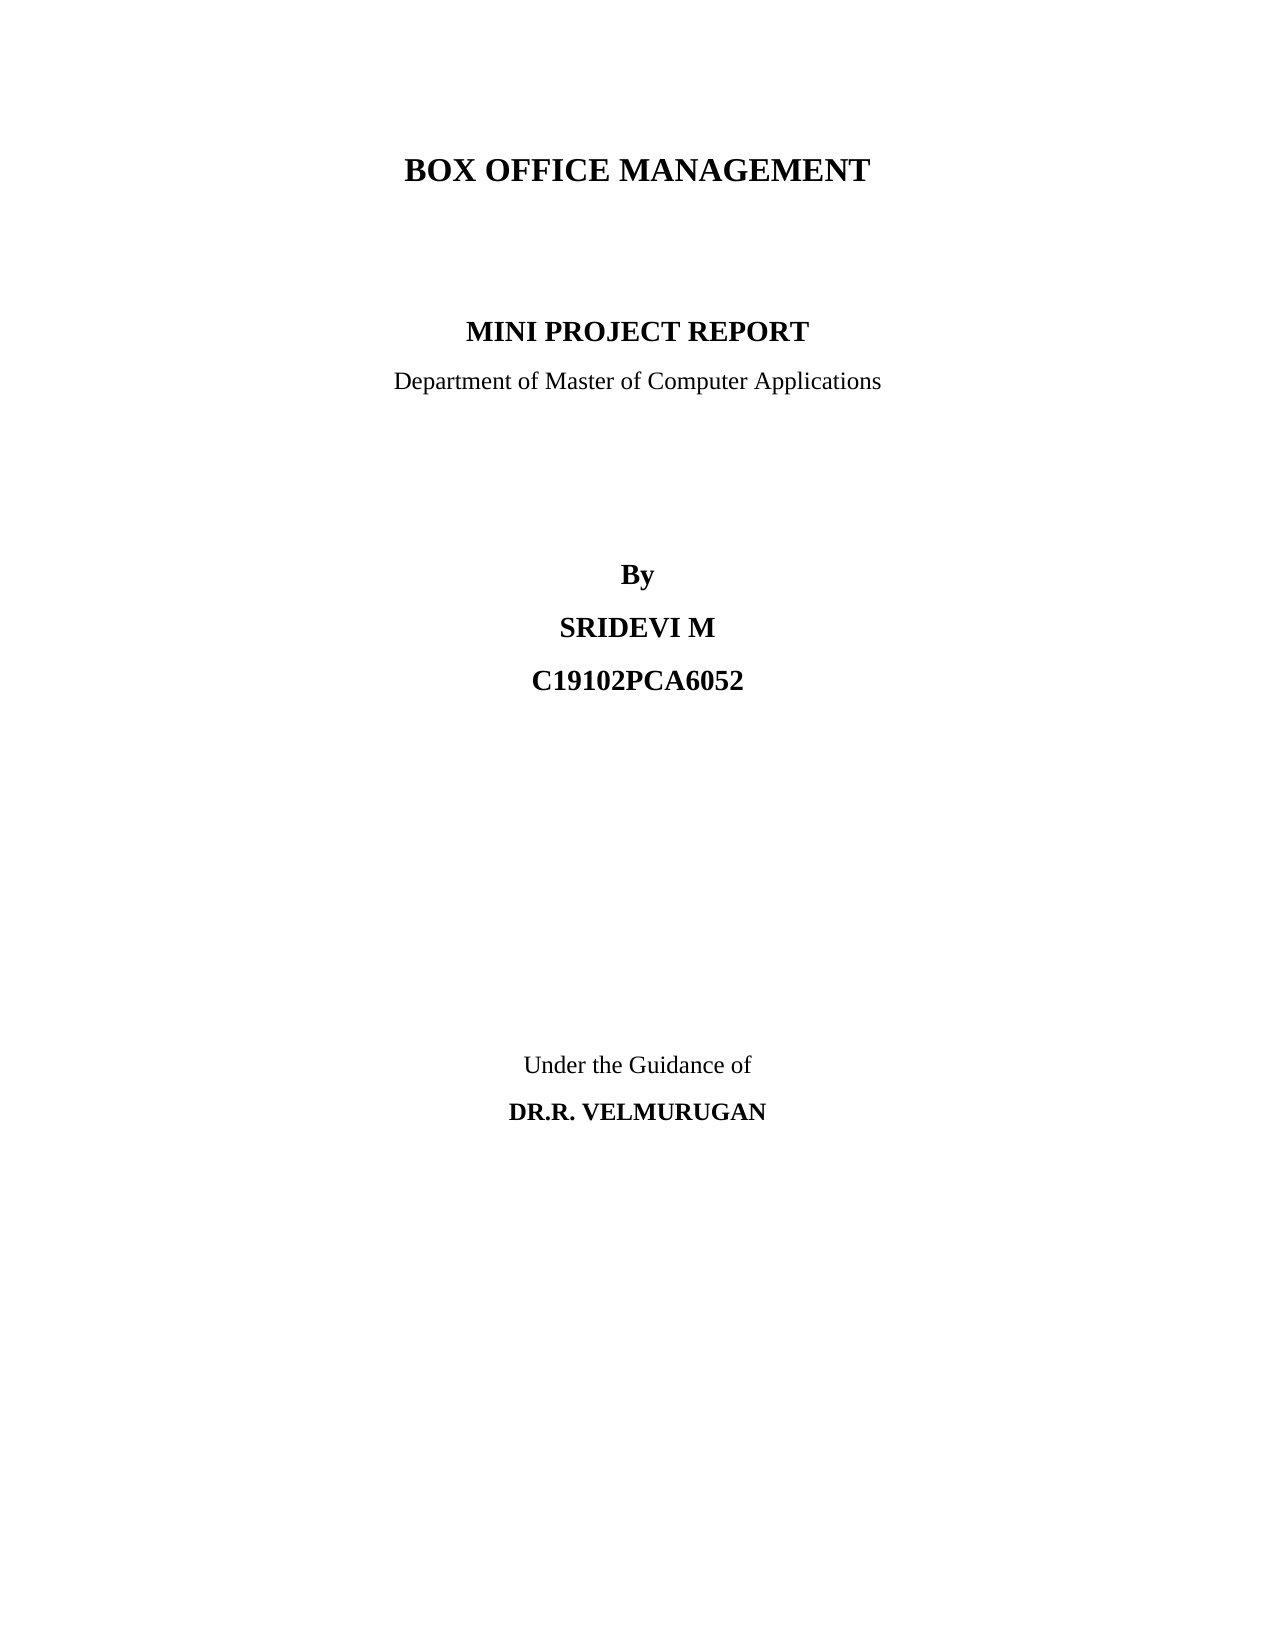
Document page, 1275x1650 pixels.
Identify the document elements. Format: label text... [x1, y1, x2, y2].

text MINI PROJECT REPORT [150, 314, 1125, 347]
text BOX OFFICE MANAGEMENT [150, 150, 1125, 188]
text SRIDEVI M [150, 610, 1125, 644]
text DR.R. VELMURUGAN [150, 1097, 1125, 1126]
text Under the Guidance of [150, 1050, 1125, 1078]
text Department of Master of Computer Applications [150, 366, 1125, 395]
text By [150, 557, 1125, 591]
text C19102PCA6052 [150, 663, 1125, 696]
